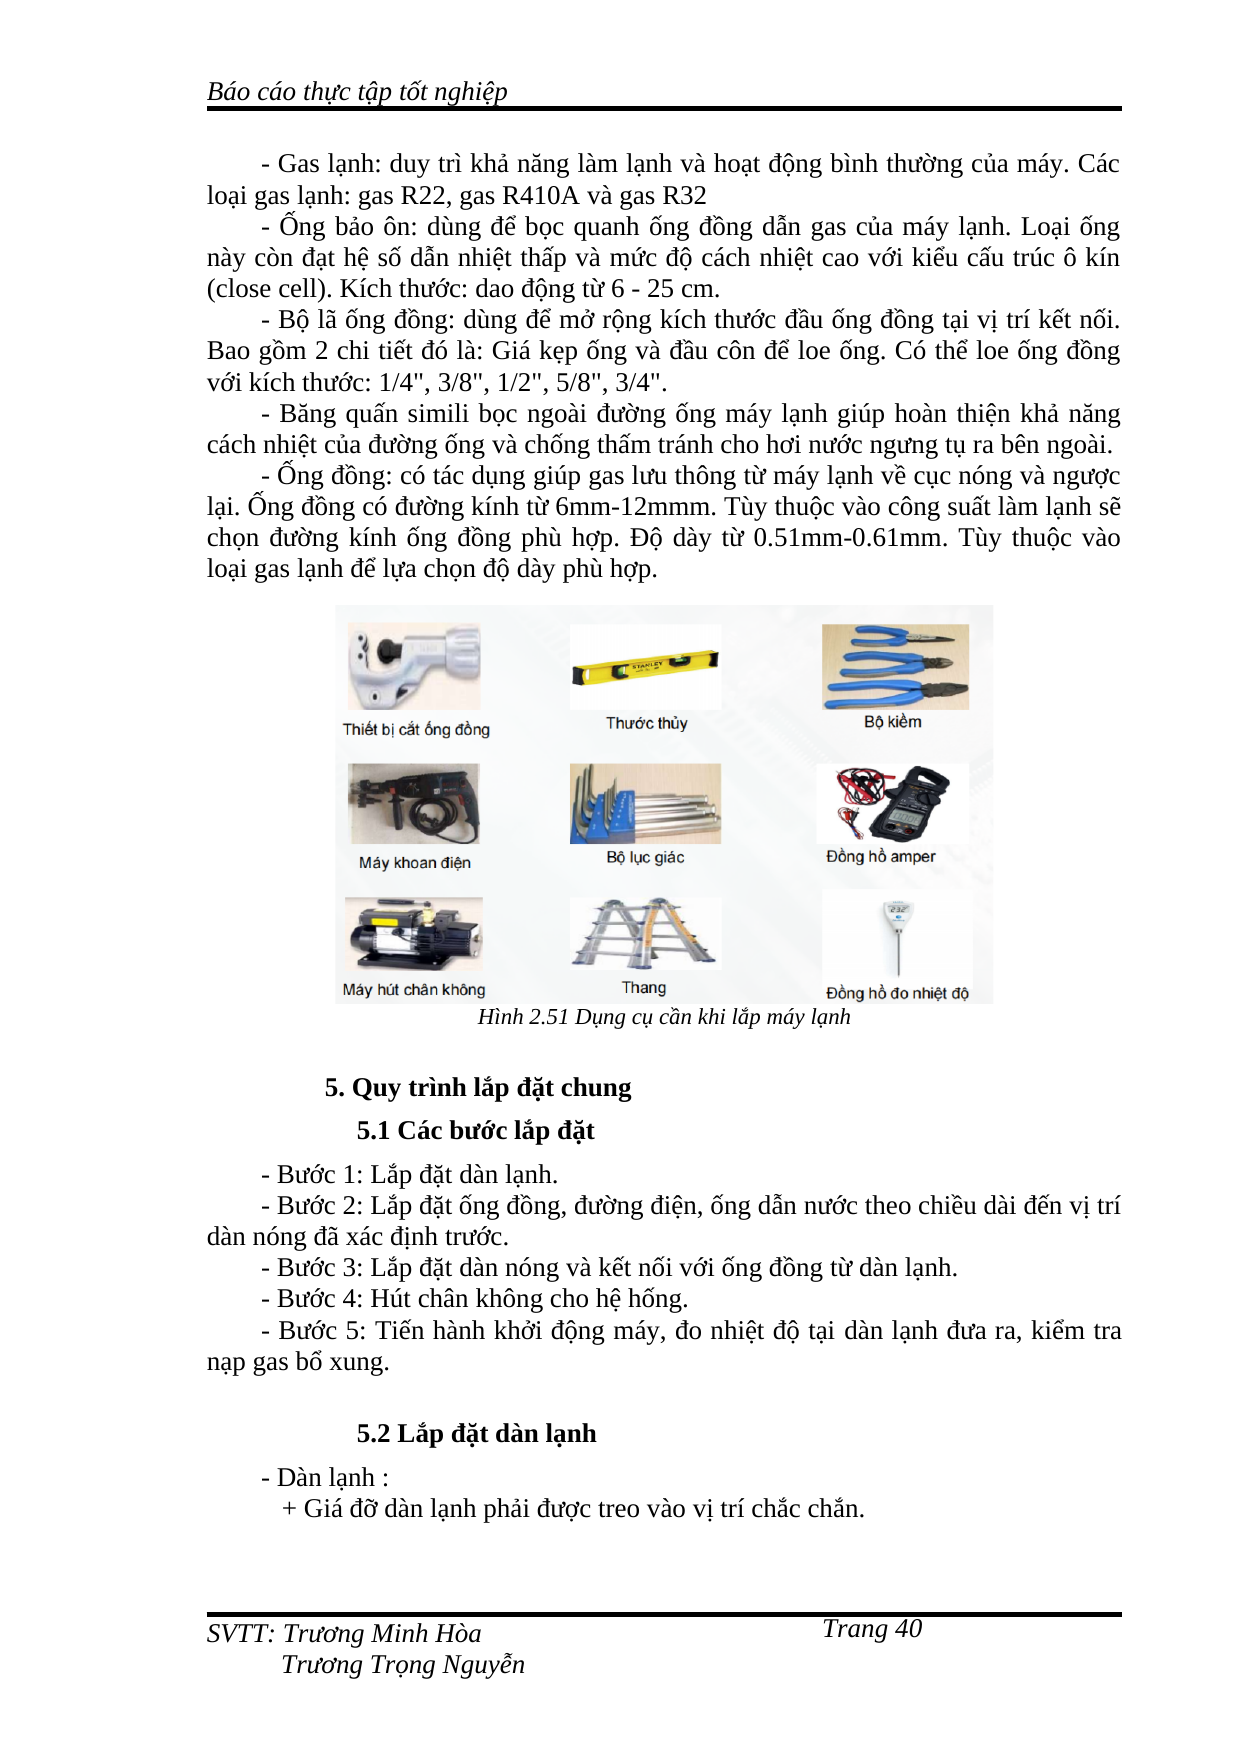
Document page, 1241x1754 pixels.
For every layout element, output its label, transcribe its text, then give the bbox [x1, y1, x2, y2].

text - Bộ lã ống đồng: dùng để mở rộng kích thước đầu ống đồng tại vị trí kết nối. Bao gồm 2 chi tiết đó là: Giá kẹp ống và đầu côn để loe ống. Có thể loe ống đồng với kích thước: 1/4", 3/8", 1/2", 5/8", 3/4". [207, 303, 1122, 397]
text - Ống bảo ôn: dùng để bọc quanh ống đồng dẫn gas của máy lạnh. Loại ống này còn đạt hệ số dẫn nhiệt thấp và mức độ cách nhiệt cao với kiểu cấu trúc ô kín (close cell). Kích thước: dao động từ 6 - 25 cm. [207, 210, 1122, 303]
text - Ống đồng: có tác dụng giúp gas lưu thông từ máy lạnh về cục nóng và ngược lại. Ống đồng có đường kính từ 6mm-12mmm. Tùy thuộc vào công suất làm lạnh sẽ chọn đường kính ống đồng phù hợp. Độ dày từ 0.51mm-0.61mm. Tùy thuộc vào loại gas lạnh để lựa chọn độ dày phù hợp. [207, 459, 1122, 584]
text - Bước 4: Hút chân không cho hệ hống. [207, 1283, 1122, 1314]
text - Gas lạnh: duy trì khả năng làm lạnh và hoạt động bình thường của máy. Các loại gas lạnh: gas R22, gas R410A và gas R32 [207, 148, 1122, 210]
subtitle 5.2 Lắp đặt dàn lạnh [357, 1417, 1122, 1448]
subtitle 5. Quy trình lắp đặt chung [319, 1071, 1122, 1102]
text Hình 2.51 Dụng cụ cần khi lắp máy lạnh [207, 1003, 1122, 1029]
text - Băng quấn simili bọc ngoài đường ống máy lạnh giúp hoàn thiện khả năng cách nhiệt của đường ống và chống thấm tránh cho hơi nước ngưng tụ ra bên ngoài. [207, 397, 1122, 459]
text - Bước 1: Lắp đặt dàn lạnh. [207, 1158, 1122, 1189]
text + Giá đỡ dàn lạnh phải được treo vào vị trí chắc chắn. [207, 1492, 1122, 1523]
subtitle 5.1 Các bước lắp đặt [357, 1114, 1122, 1146]
text - Bước 5: Tiến hành khởi động máy, đo nhiệt độ tại dàn lạnh đưa ra, kiểm tra nạp gas bổ xung. [207, 1314, 1122, 1376]
picture [335, 605, 994, 1004]
text - Bước 3: Lắp đặt dàn nóng và kết nối với ống đồng từ dàn lạnh. [207, 1251, 1122, 1283]
text - Bước 2: Lắp đặt ống đồng, đường điện, ống dẫn nước theo chiều dài đến vị trí dàn nóng đã xác định trước. [207, 1189, 1122, 1251]
text - Dàn lạnh : [207, 1461, 1122, 1492]
